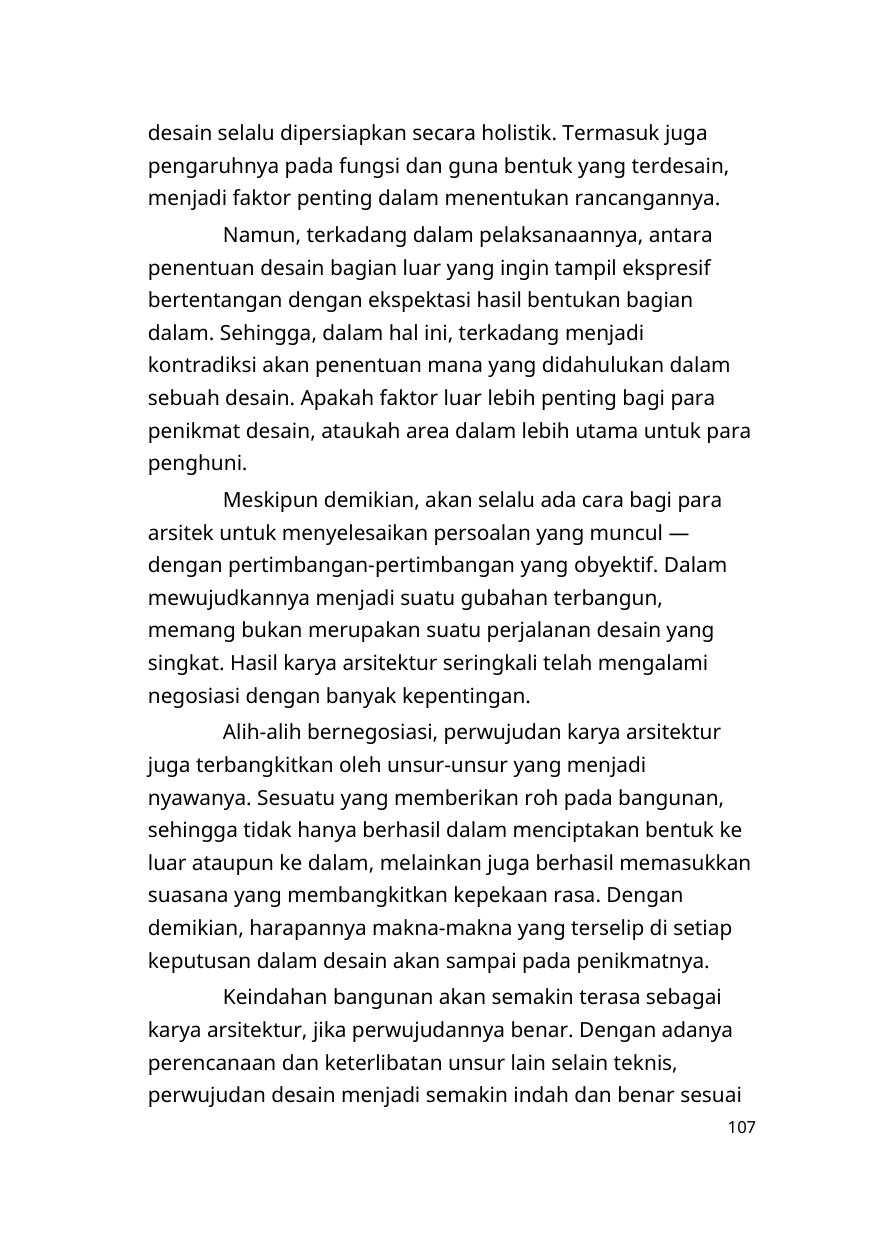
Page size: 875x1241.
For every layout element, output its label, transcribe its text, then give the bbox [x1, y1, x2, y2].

text Alih-alih bernegosiasi, perwujudan karya arsitektur juga terbangkitkan oleh unsur-unsur yang menjadi nyawanya. Sesuatu yang memberikan roh pada bangunan, sehingga tidak hanya berhasil dalam menciptakan bentuk ke luar ataupun ke dalam, melainkan juga berhasil memasukkan suasana yang membangkitkan kepekaan rasa. Dengan demikian, harapannya makna-makna yang terselip di setiap keputusan dalam desain akan sampai pada penikmatnya. [148, 717, 756, 974]
text Meskipun demikian, akan selalu ada cara bagi para arsitek untuk menyelesaikan persoalan yang muncul — dengan pertimbangan-pertimbangan yang obyektif. Dalam mewujudkannya menjadi suatu gubahan terbangun, memang bukan merupakan suatu perjalanan desain yang singkat. Hasil karya arsitektur seringkali telah mengalami negosiasi dengan banyak kepentingan. [148, 485, 756, 709]
text Namun, terkadang dalam pelaksanaannya, antara penentuan desain bagian luar yang ingin tampil ekspresif bertentangan dengan ekspektasi hasil bentukan bagian dalam. Sehingga, dalam hal ini, terkadang menjadi kontradiksi akan penentuan mana yang didahulukan dalam sebuah desain. Apakah faktor luar lebih penting bagi para penikmat desain, ataukah area dalam lebih utama untuk para penghuni. [148, 220, 756, 477]
